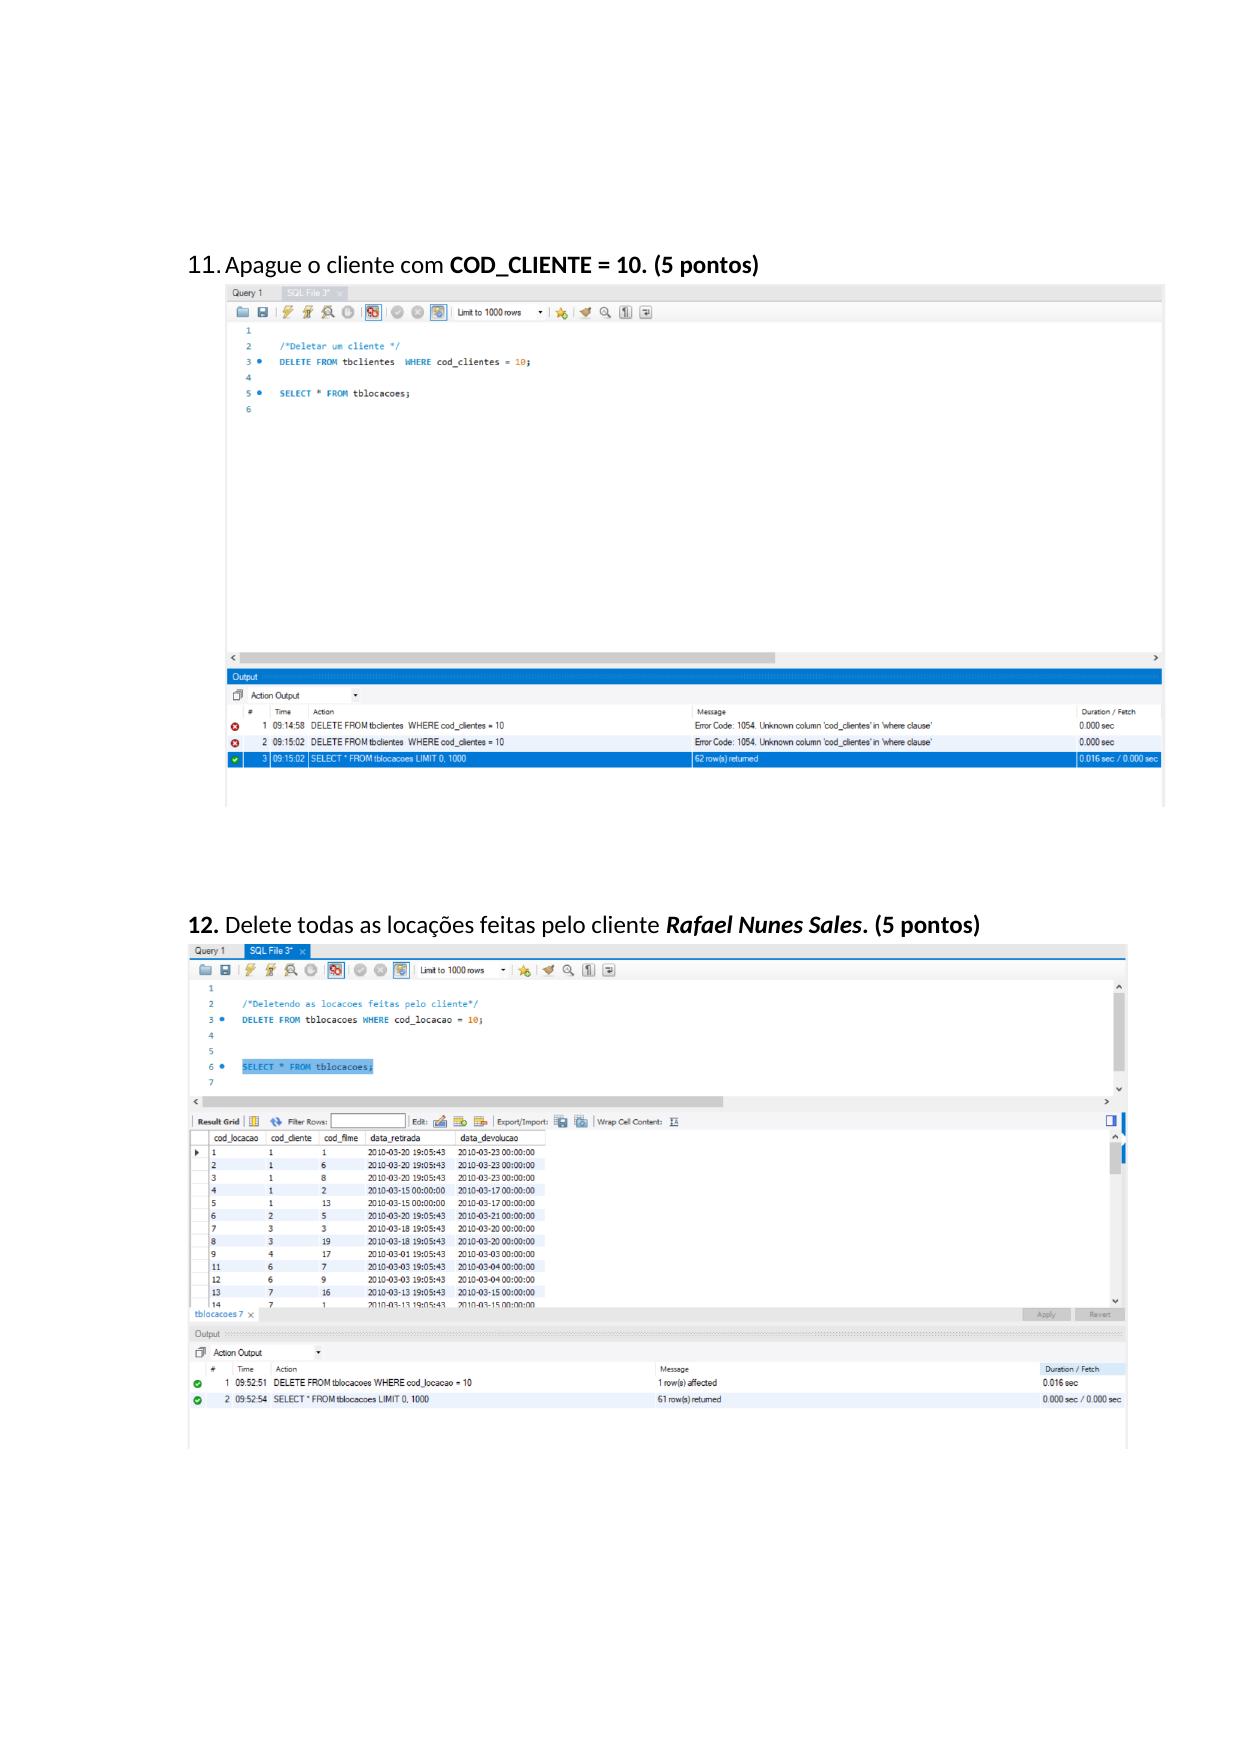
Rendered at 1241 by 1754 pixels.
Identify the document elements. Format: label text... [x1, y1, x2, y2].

picture [225, 284, 1166, 807]
picture [187, 944, 1128, 1449]
list Delete todas as locações feitas pelo cliente Rafael Nunes Sales. (5 pontos) [187, 909, 1090, 940]
list Apague o cliente com COD_CLIENTE = 10. (5 pontos) [187, 249, 1090, 279]
